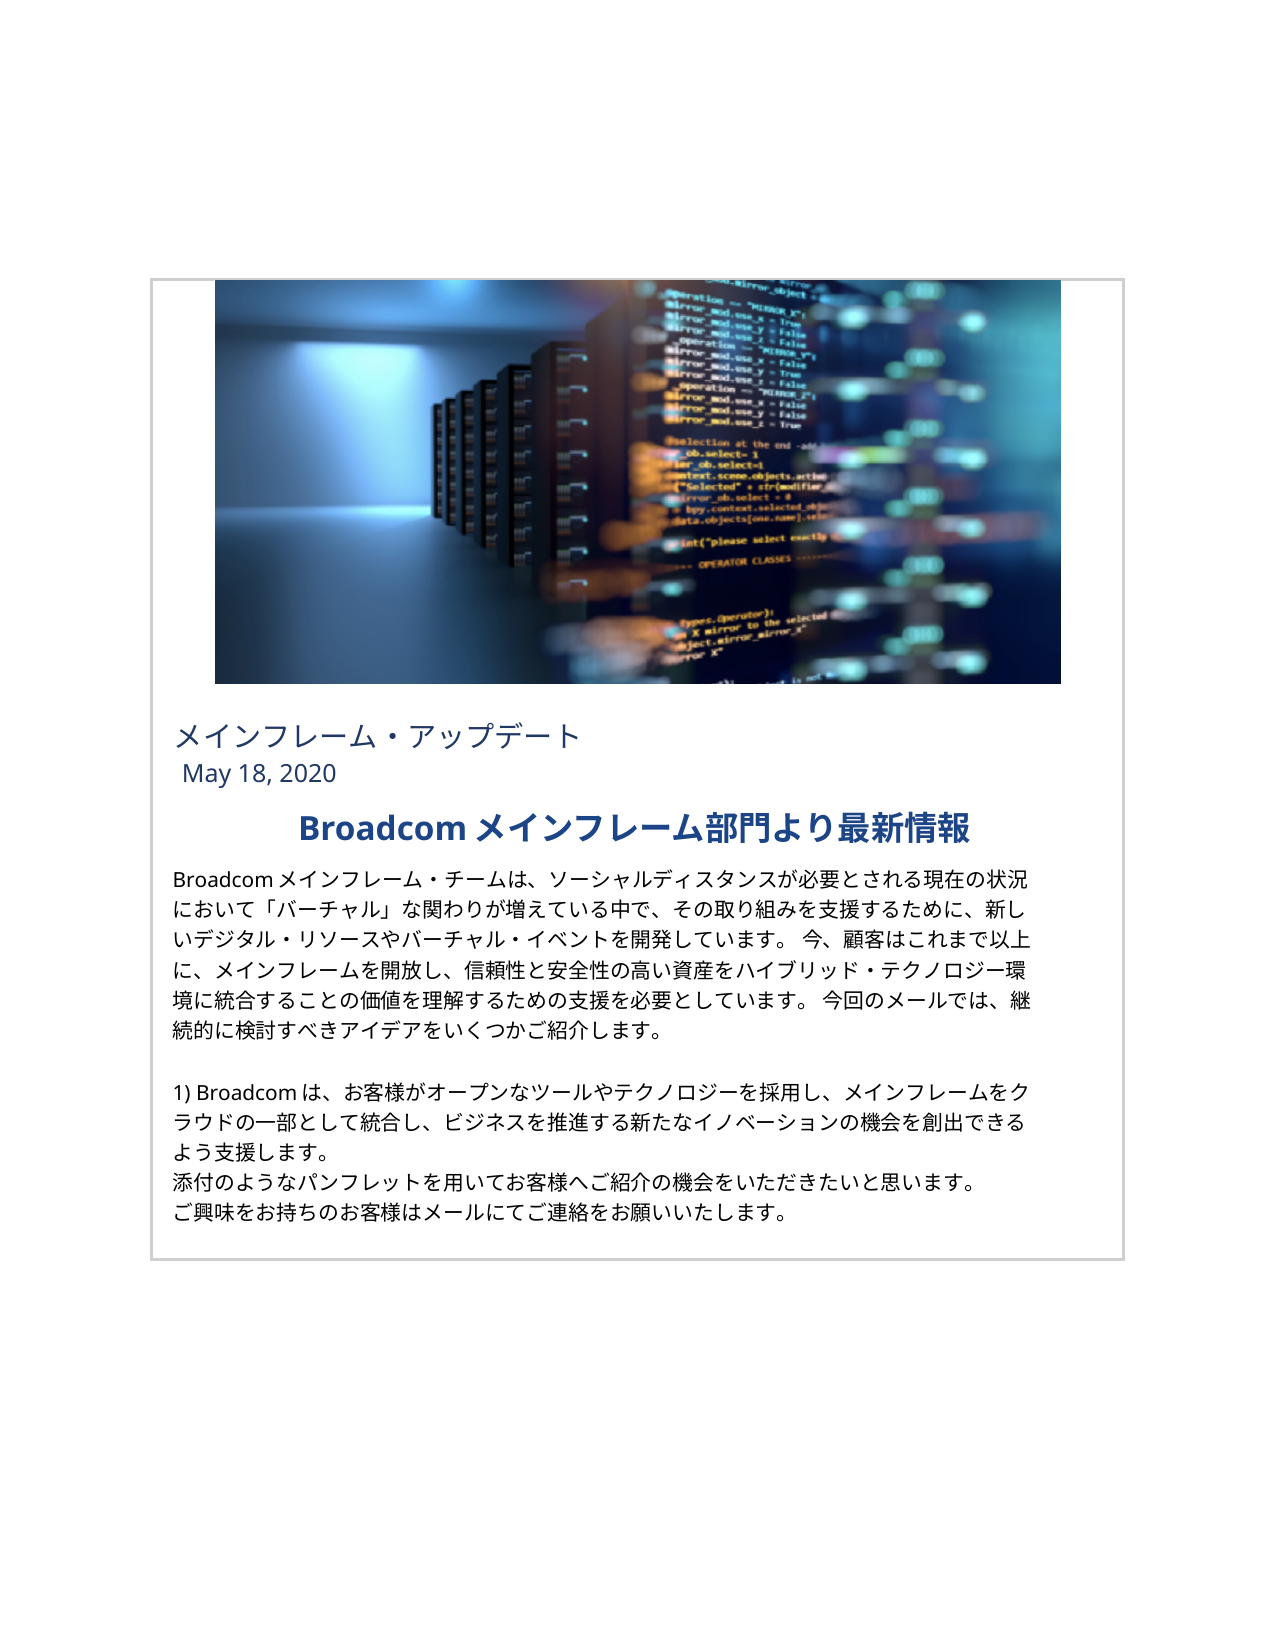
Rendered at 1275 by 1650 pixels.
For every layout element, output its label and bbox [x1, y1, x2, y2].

table_header [153, 281, 1122, 1258]
picture [214, 280, 1061, 684]
